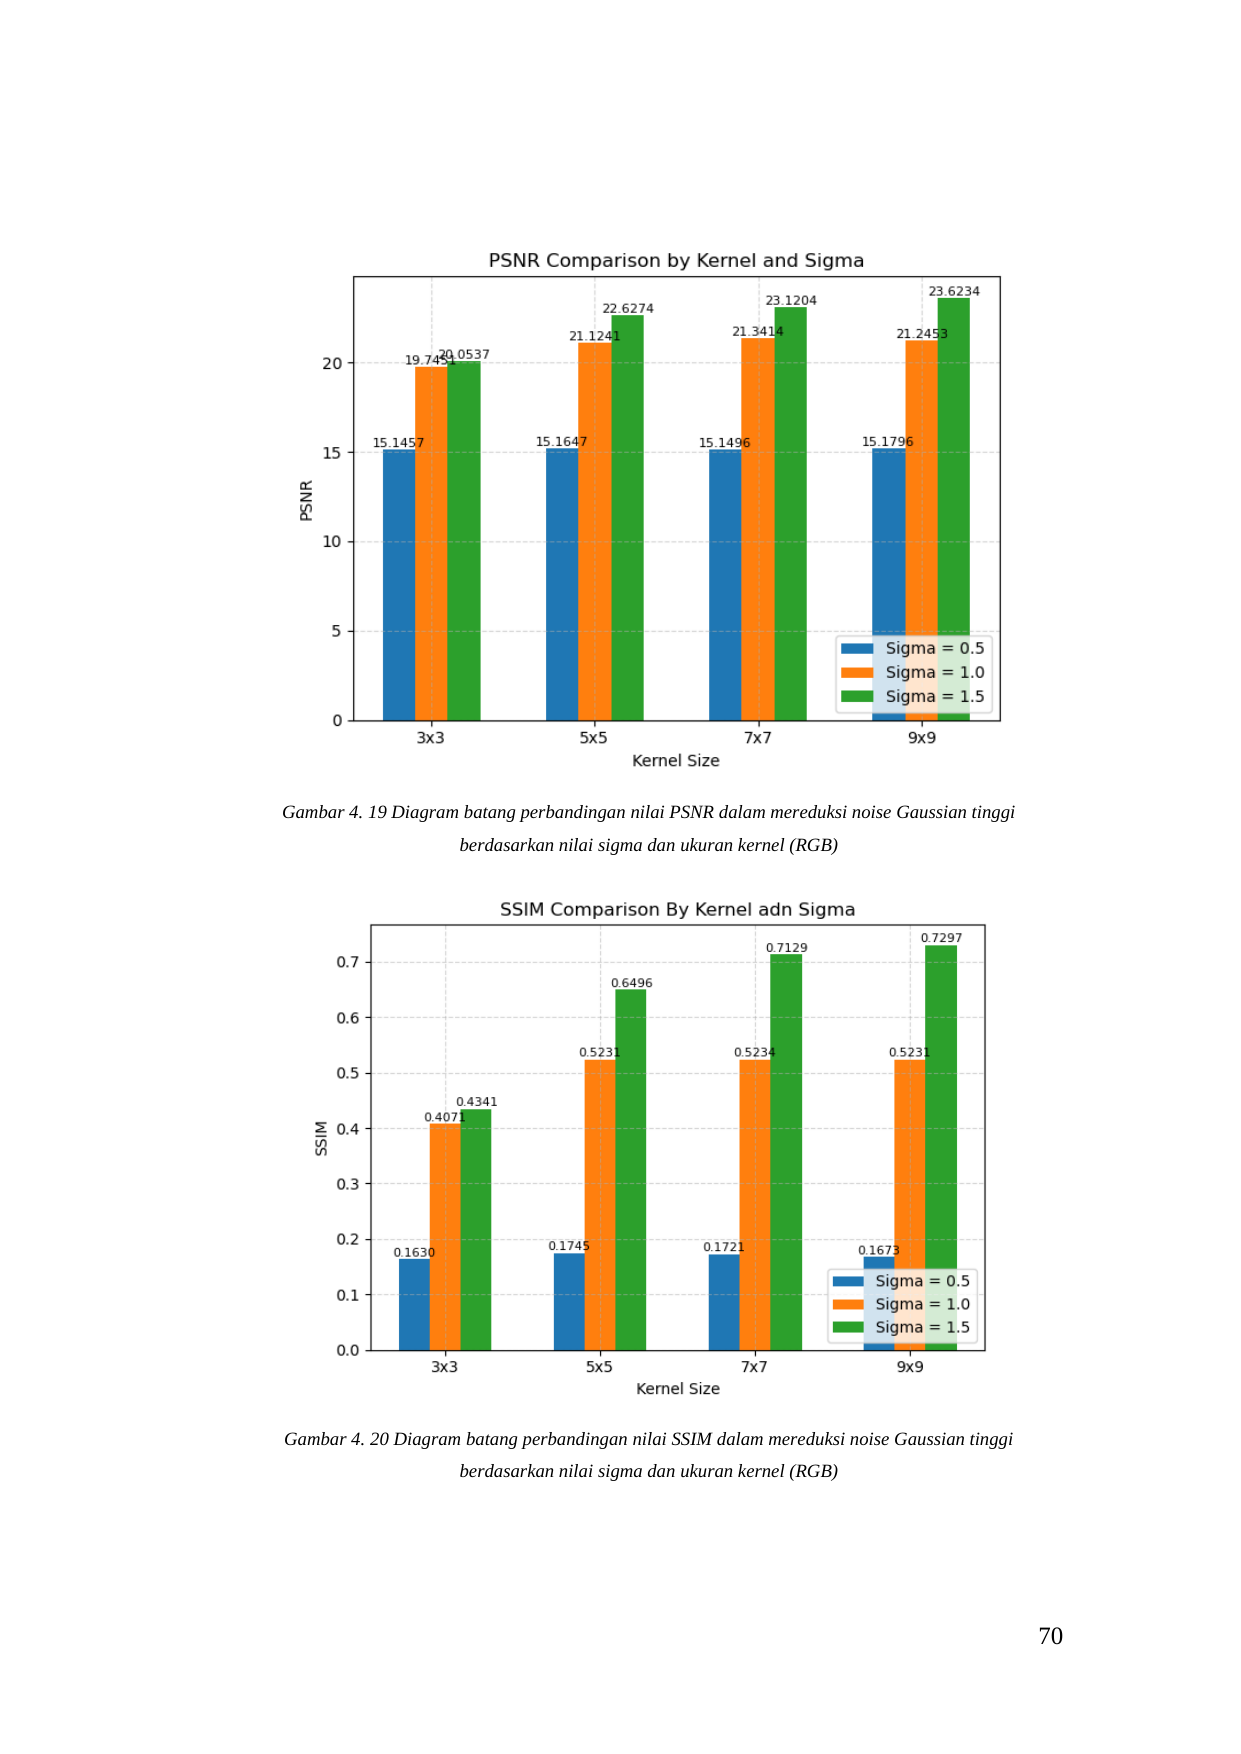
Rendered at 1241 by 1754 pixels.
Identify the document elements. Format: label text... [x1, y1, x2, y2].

picture [282, 236, 1017, 787]
text Gambar 4. 20 Diagram batang perbandingan nilai SSIM dalam mereduksi noise Gaussian tinggi berdasarkan nilai sigma dan ukuran kernel (RGB) [236, 1428, 1063, 1482]
picture [298, 886, 1001, 1414]
text Gambar 4. 19 Diagram batang perbandingan nilai PSNR dalam mereduksi noise Gaussian tinggi berdasarkan nilai sigma dan ukuran kernel (RGB) [236, 801, 1063, 855]
